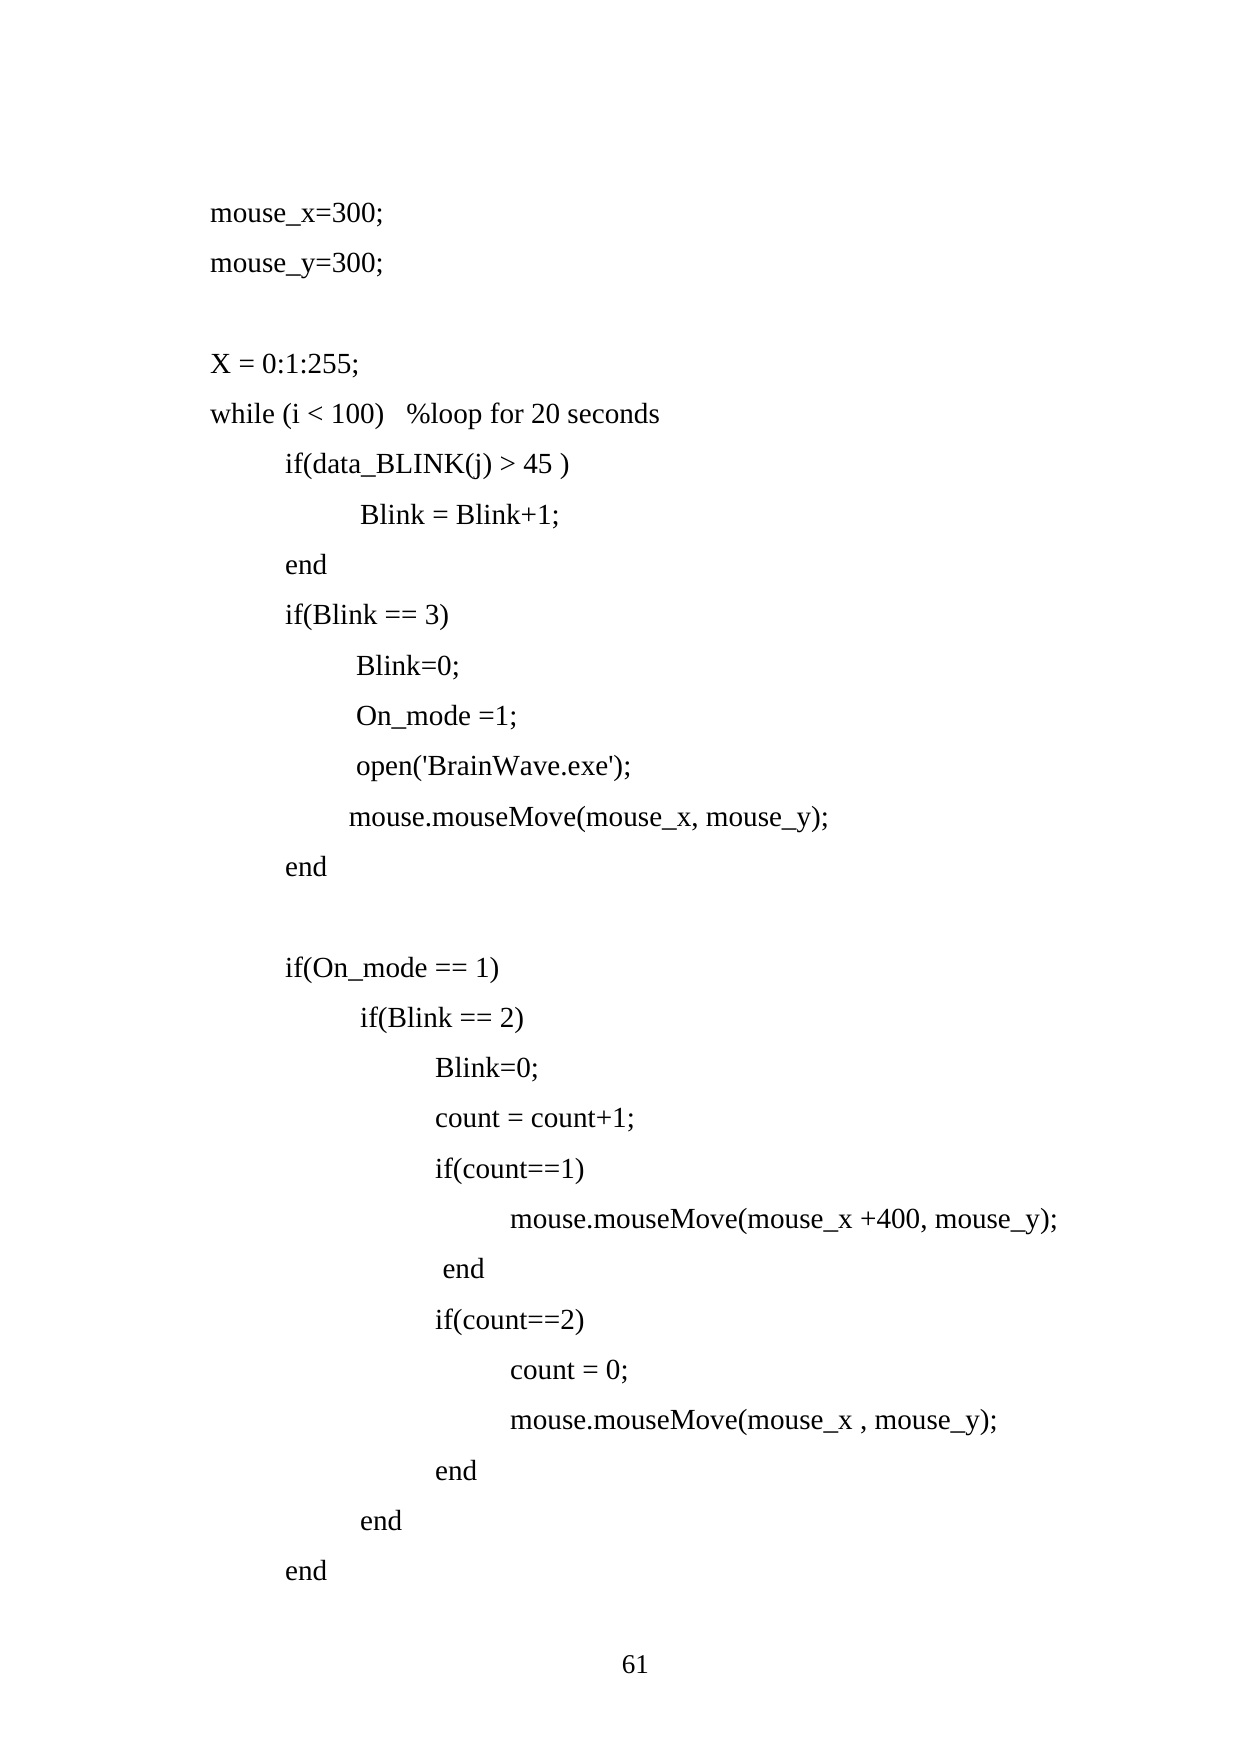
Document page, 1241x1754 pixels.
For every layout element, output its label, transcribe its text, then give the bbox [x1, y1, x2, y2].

text if(On_mode == 1) [210, 950, 1060, 983]
text open('BrainWave.exe'); [210, 748, 1060, 782]
text On_mode =1; [210, 698, 1060, 732]
text while (i < 100) %loop for 20 seconds [210, 396, 1060, 430]
text mouse_y=300; [210, 245, 1060, 279]
text if(Blink == 2) [210, 1000, 1060, 1033]
text end [210, 1553, 1060, 1587]
text end [210, 1503, 1060, 1537]
text if(data_BLINK(j) > 45 ) [210, 447, 1060, 480]
text end [210, 547, 1060, 581]
text X = 0:1:255; [210, 346, 1060, 379]
text end [210, 1252, 1060, 1285]
text mouse.mouseMove(mouse_x +400, mouse_y); [210, 1201, 1060, 1235]
text Blink=0; [210, 648, 1060, 681]
text if(count==2) [210, 1302, 1060, 1335]
text count = 0; [210, 1352, 1060, 1386]
text if(count==1) [210, 1151, 1060, 1184]
text mouse_x=300; [210, 195, 1060, 228]
text mouse.mouseMove(mouse_x , mouse_y); [210, 1402, 1060, 1436]
text Blink = Blink+1; [210, 497, 1060, 530]
text end [210, 1453, 1060, 1486]
text end [210, 849, 1060, 883]
text Blink=0; [360, 1050, 1060, 1084]
text if(Blink == 3) [210, 597, 1060, 631]
text count = count+1; [210, 1101, 1060, 1134]
text mouse.mouseMove(mouse_x, mouse_y); [210, 799, 1060, 832]
